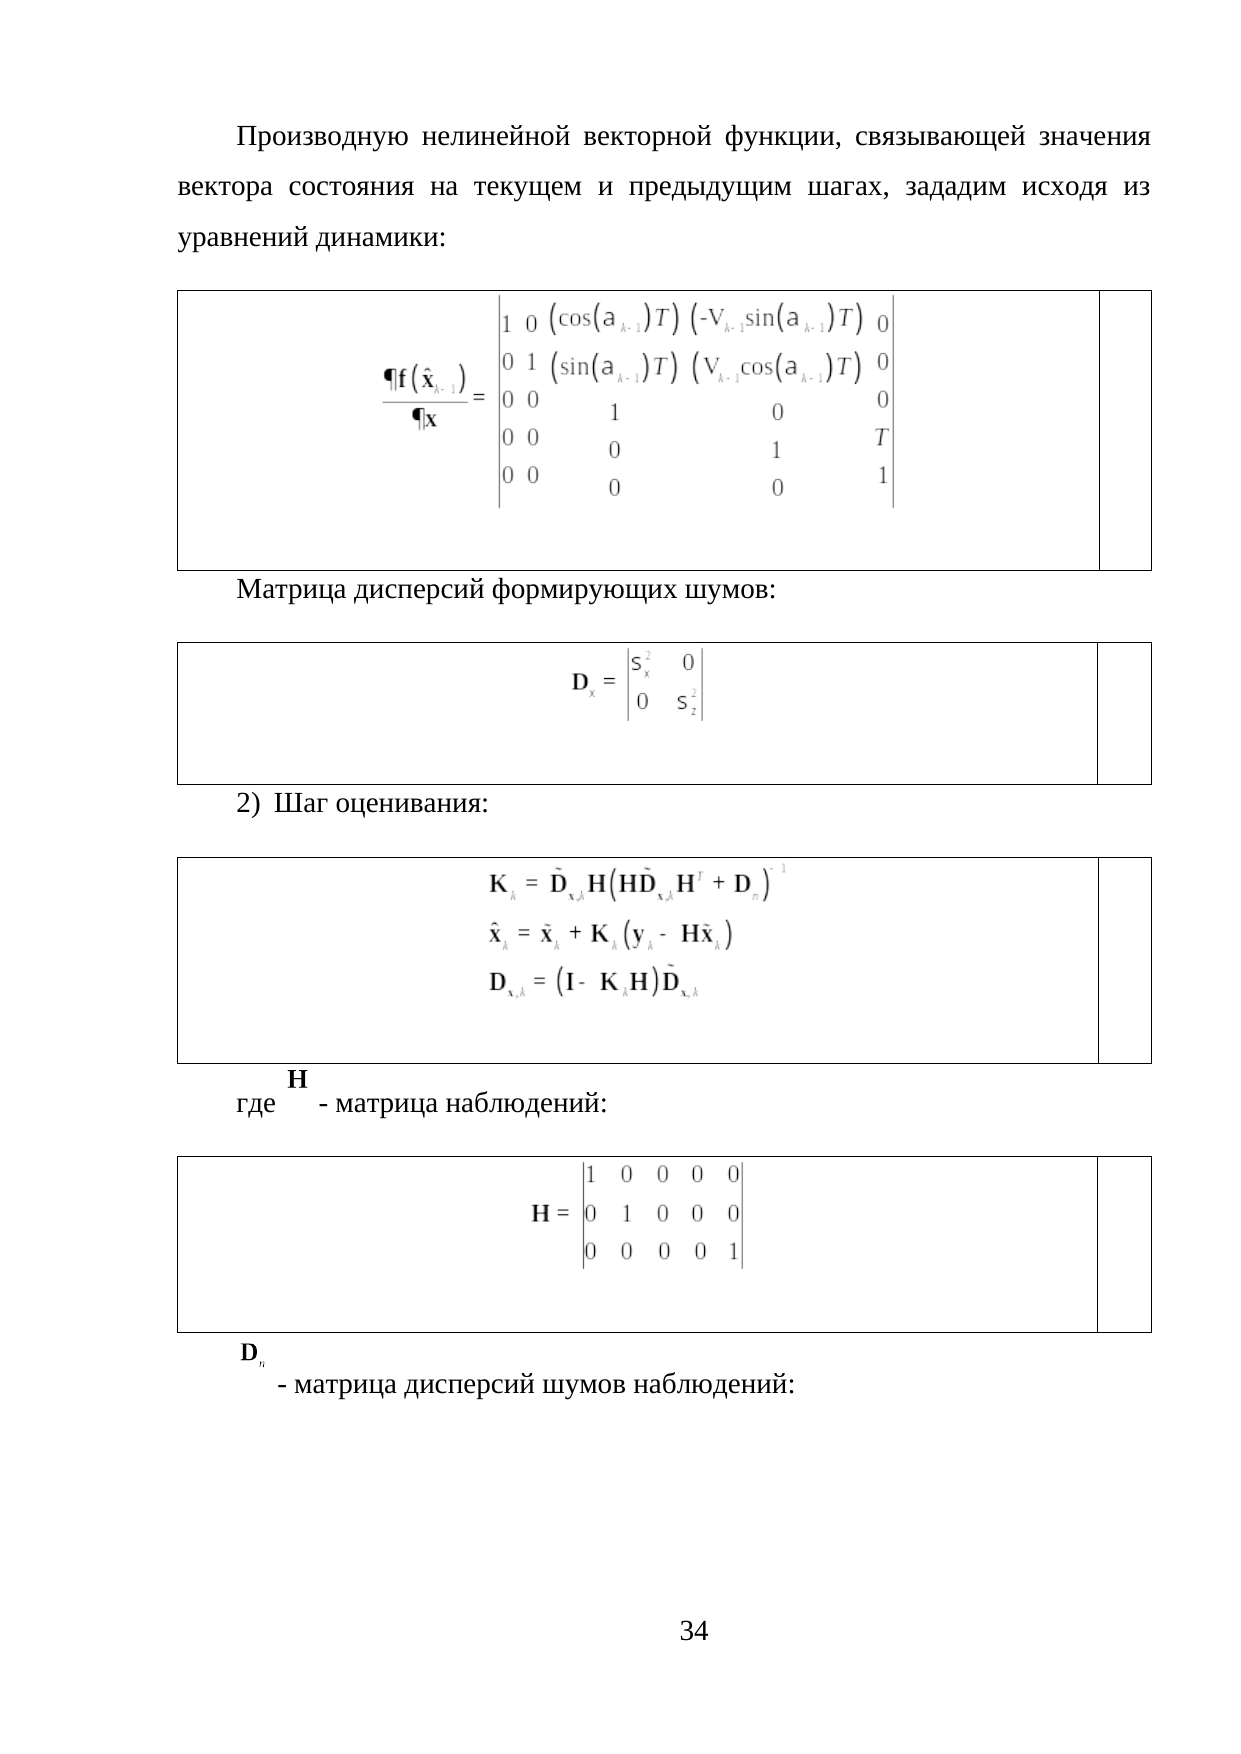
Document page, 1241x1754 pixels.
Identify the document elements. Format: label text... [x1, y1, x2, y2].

table_header [178, 643, 1097, 784]
text Производную нелинейной векторной функции, связывающей значения вектора состояния на текущем и предыдущим шагах, зададим исходя из уравнений динамики: [177, 118, 1152, 252]
table_header [178, 291, 1099, 570]
text Матрица дисперсий формирующих шумов: [177, 571, 1152, 604]
table_header [1098, 643, 1151, 784]
table_header [1098, 1157, 1151, 1332]
table_header [1100, 291, 1151, 570]
table_header [178, 1157, 1097, 1332]
list Шаг оценивания: [236, 785, 1152, 819]
text где - матрица наблюдений: [177, 1064, 1152, 1118]
text - матрица дисперсий шумов наблюдений: [177, 1333, 1152, 1399]
table_header [178, 858, 1098, 1062]
table_header [1099, 858, 1151, 1062]
